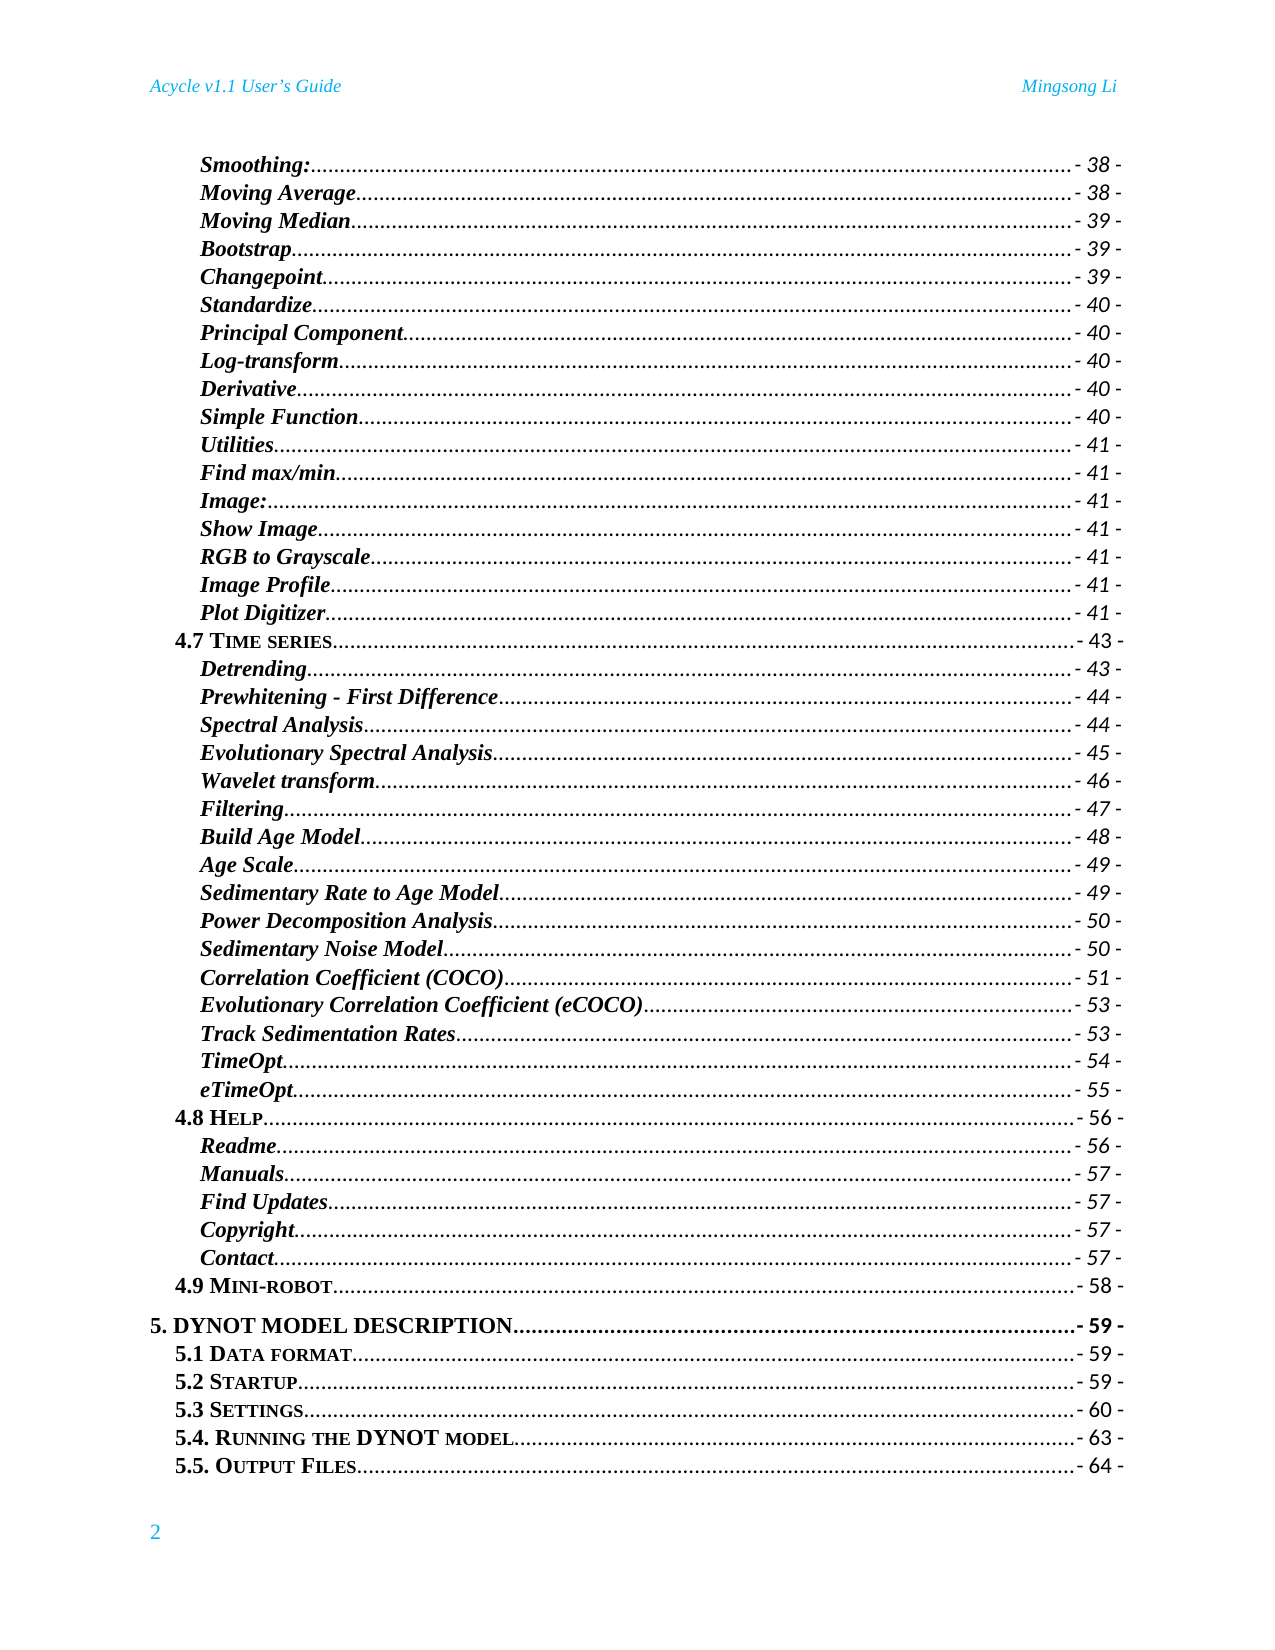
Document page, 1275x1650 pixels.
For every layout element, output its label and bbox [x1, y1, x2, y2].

picture [151, 82, 157, 90]
